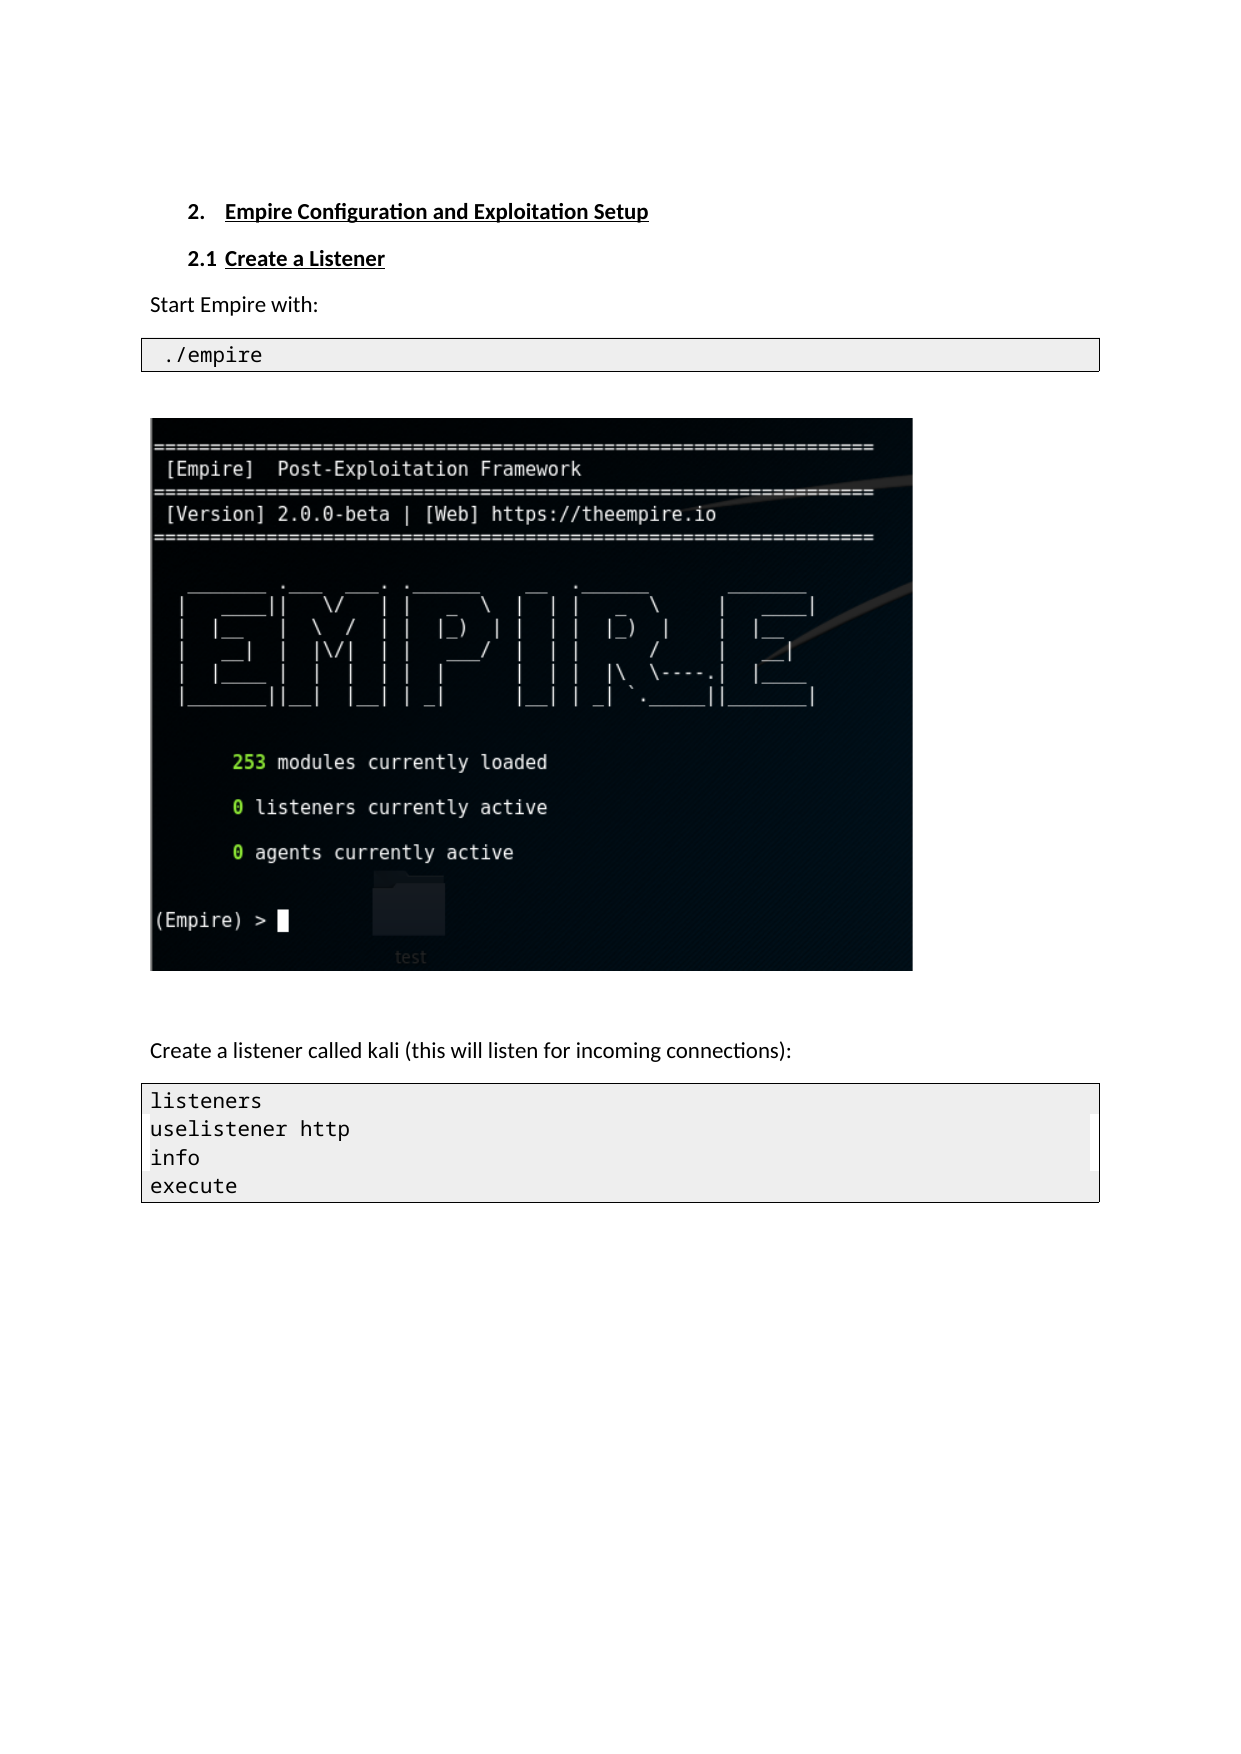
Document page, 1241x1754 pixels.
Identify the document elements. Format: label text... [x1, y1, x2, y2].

text Create a listener called kali (this will listen for incoming connections): [150, 1036, 1090, 1064]
text Start Empire with: [150, 291, 1090, 319]
subtitle Create a Listener [187, 244, 1090, 272]
text listeners [142, 1084, 1099, 1114]
subtitle Empire Configuration and Exploitation Setup [187, 197, 1090, 225]
text ./empire [142, 339, 1099, 371]
text execute [142, 1168, 1099, 1202]
text info [150, 1143, 1090, 1168]
text uselistener http [150, 1114, 1090, 1143]
